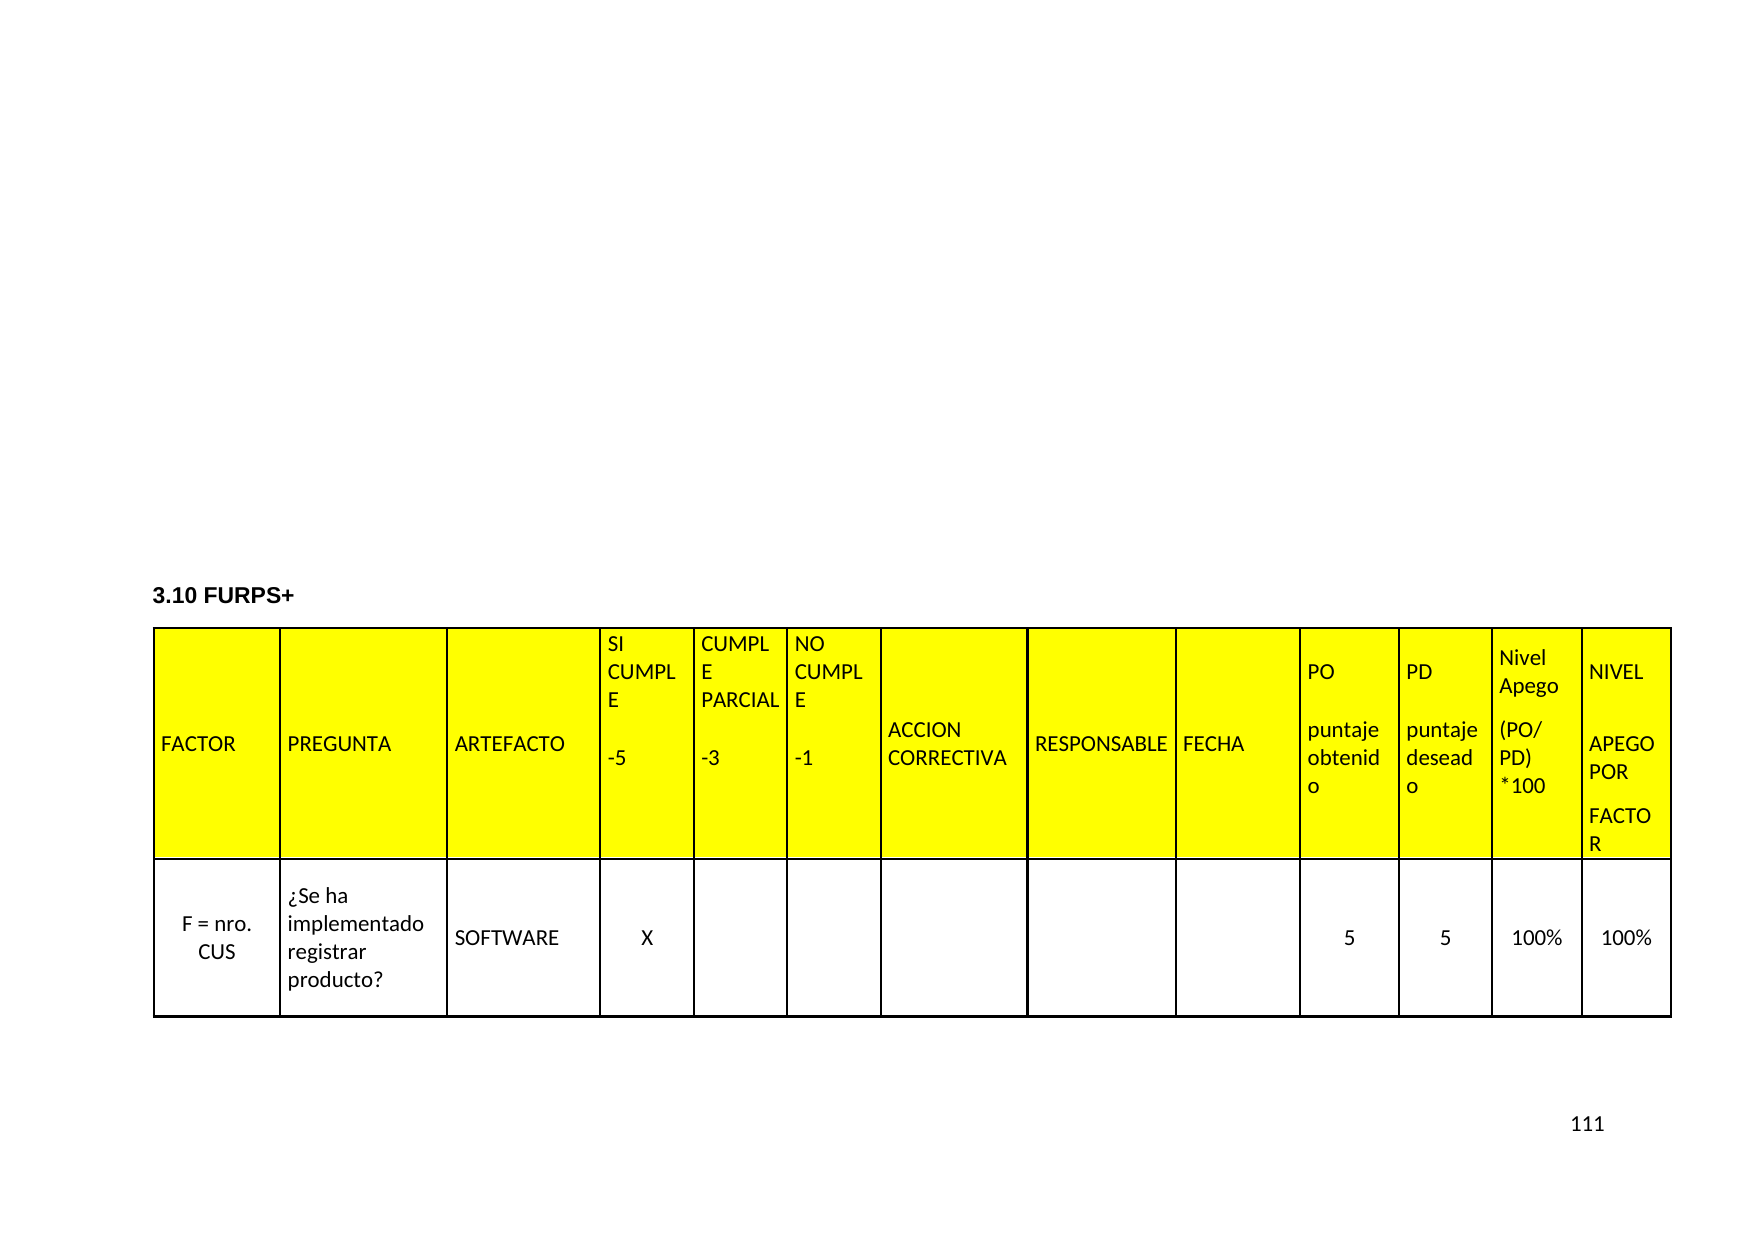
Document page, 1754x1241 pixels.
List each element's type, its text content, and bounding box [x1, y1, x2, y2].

table_cell [788, 860, 880, 1015]
table_cell puntaje obtenido [1301, 713, 1398, 799]
table_cell [1029, 860, 1175, 1015]
table_cell -3 [695, 713, 786, 799]
table_cell [695, 799, 786, 857]
table_cell ¿Se ha implementado registrar producto? [281, 860, 446, 1015]
table_cell -5 [601, 713, 693, 799]
table_cell 100% [1583, 860, 1670, 1015]
table_header FECHA [1177, 629, 1299, 857]
table_header PD [1400, 629, 1491, 713]
table_header RESPONSABLE [1029, 629, 1175, 857]
table_cell FACTOR [1583, 799, 1670, 857]
table_cell F = nro. CUS [155, 860, 279, 1015]
table_header FACTOR [155, 629, 279, 857]
table_cell X [601, 860, 693, 1015]
table_cell [1301, 799, 1398, 857]
table_cell [882, 860, 1026, 1015]
table_header NIVEL [1583, 629, 1670, 713]
table_header Nivel Apego [1493, 629, 1581, 713]
table_cell [1400, 799, 1491, 857]
table_header NO CUMPLE [788, 629, 880, 713]
table_cell 5 [1301, 860, 1398, 1015]
table_header CUMPLE PARCIAL [695, 629, 786, 713]
table_cell [1493, 799, 1581, 857]
table_cell [695, 860, 786, 1015]
text 3.10 FURPS+ [152, 582, 1672, 608]
table_header SI CUMPLE [601, 629, 693, 713]
table_cell puntaje deseado [1400, 713, 1491, 799]
table_cell [1177, 860, 1299, 1015]
table_cell 5 [1400, 860, 1491, 1015]
table_cell [601, 799, 693, 857]
table_cell SOFTWARE [448, 860, 599, 1015]
table_cell APEGO POR [1583, 713, 1670, 799]
table_header PO [1301, 629, 1398, 713]
table_cell 100% [1493, 860, 1581, 1015]
table_header ARTEFACTO [448, 629, 599, 857]
table_cell -1 [788, 713, 880, 799]
table_cell (PO/PD) *100 [1493, 713, 1581, 799]
table_cell [788, 799, 880, 857]
table_header PREGUNTA [281, 629, 446, 857]
table_header ACCION CORRECTIVA [882, 629, 1026, 857]
